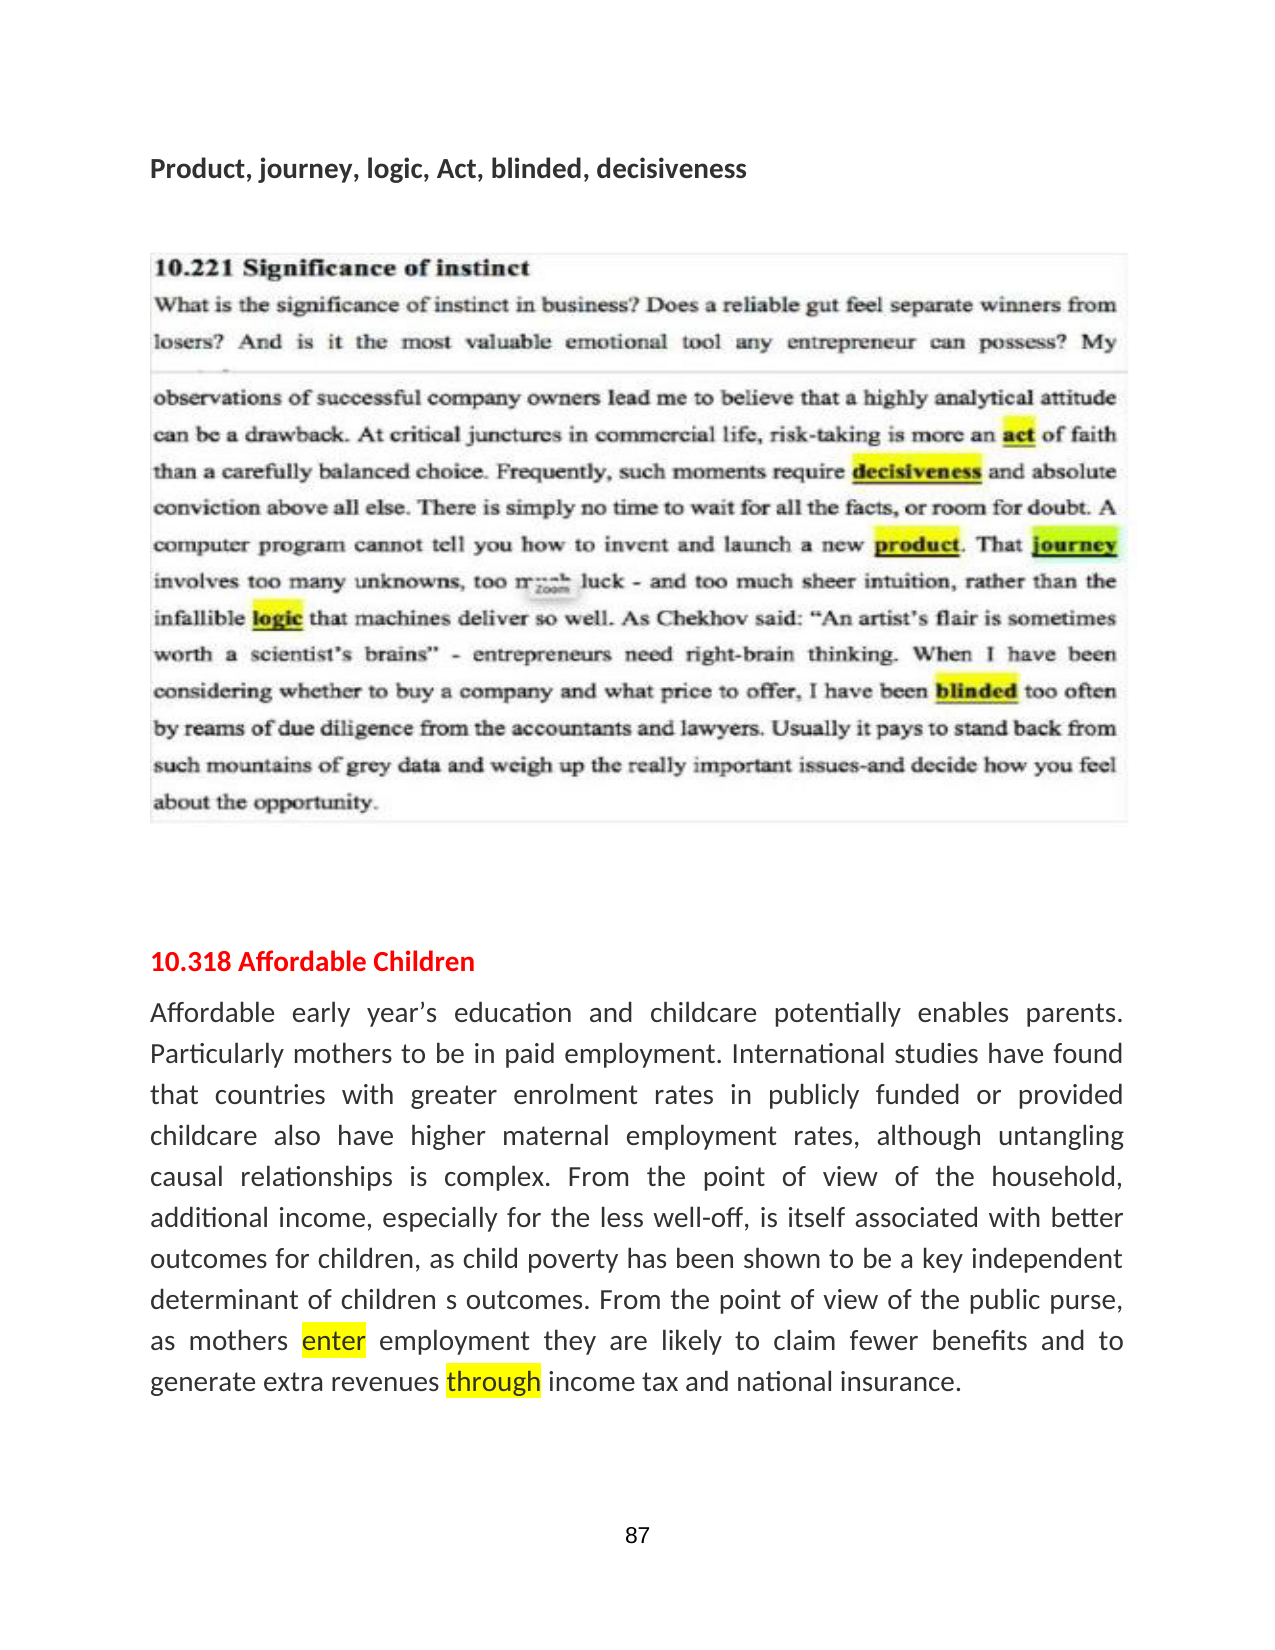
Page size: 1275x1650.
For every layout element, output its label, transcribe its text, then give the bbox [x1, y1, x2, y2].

text 10.318 Affordable Children [150, 943, 1125, 979]
text Affordable early year’s education and childcare potentially enables parents. Particularly mothers to be in paid employment. International studies have found that countries with greater enrolment rates in publicly funded or provided childcare also have higher maternal employment rates, although untangling causal relationships is complex. From the point of view of the household, additional income, especially for the less well-off, is itself associated with better outcomes for children, as child poverty has been shown to be a key independent determinant of children s outcomes. From the point of view of the public purse, as mothers enter employment they are likely to claim fewer benefits and to generate extra revenues through income tax and national insurance. [150, 994, 1125, 1398]
picture [150, 252, 1138, 827]
text Product, journey, logic, Act, blinded, decisiveness [150, 150, 1125, 186]
